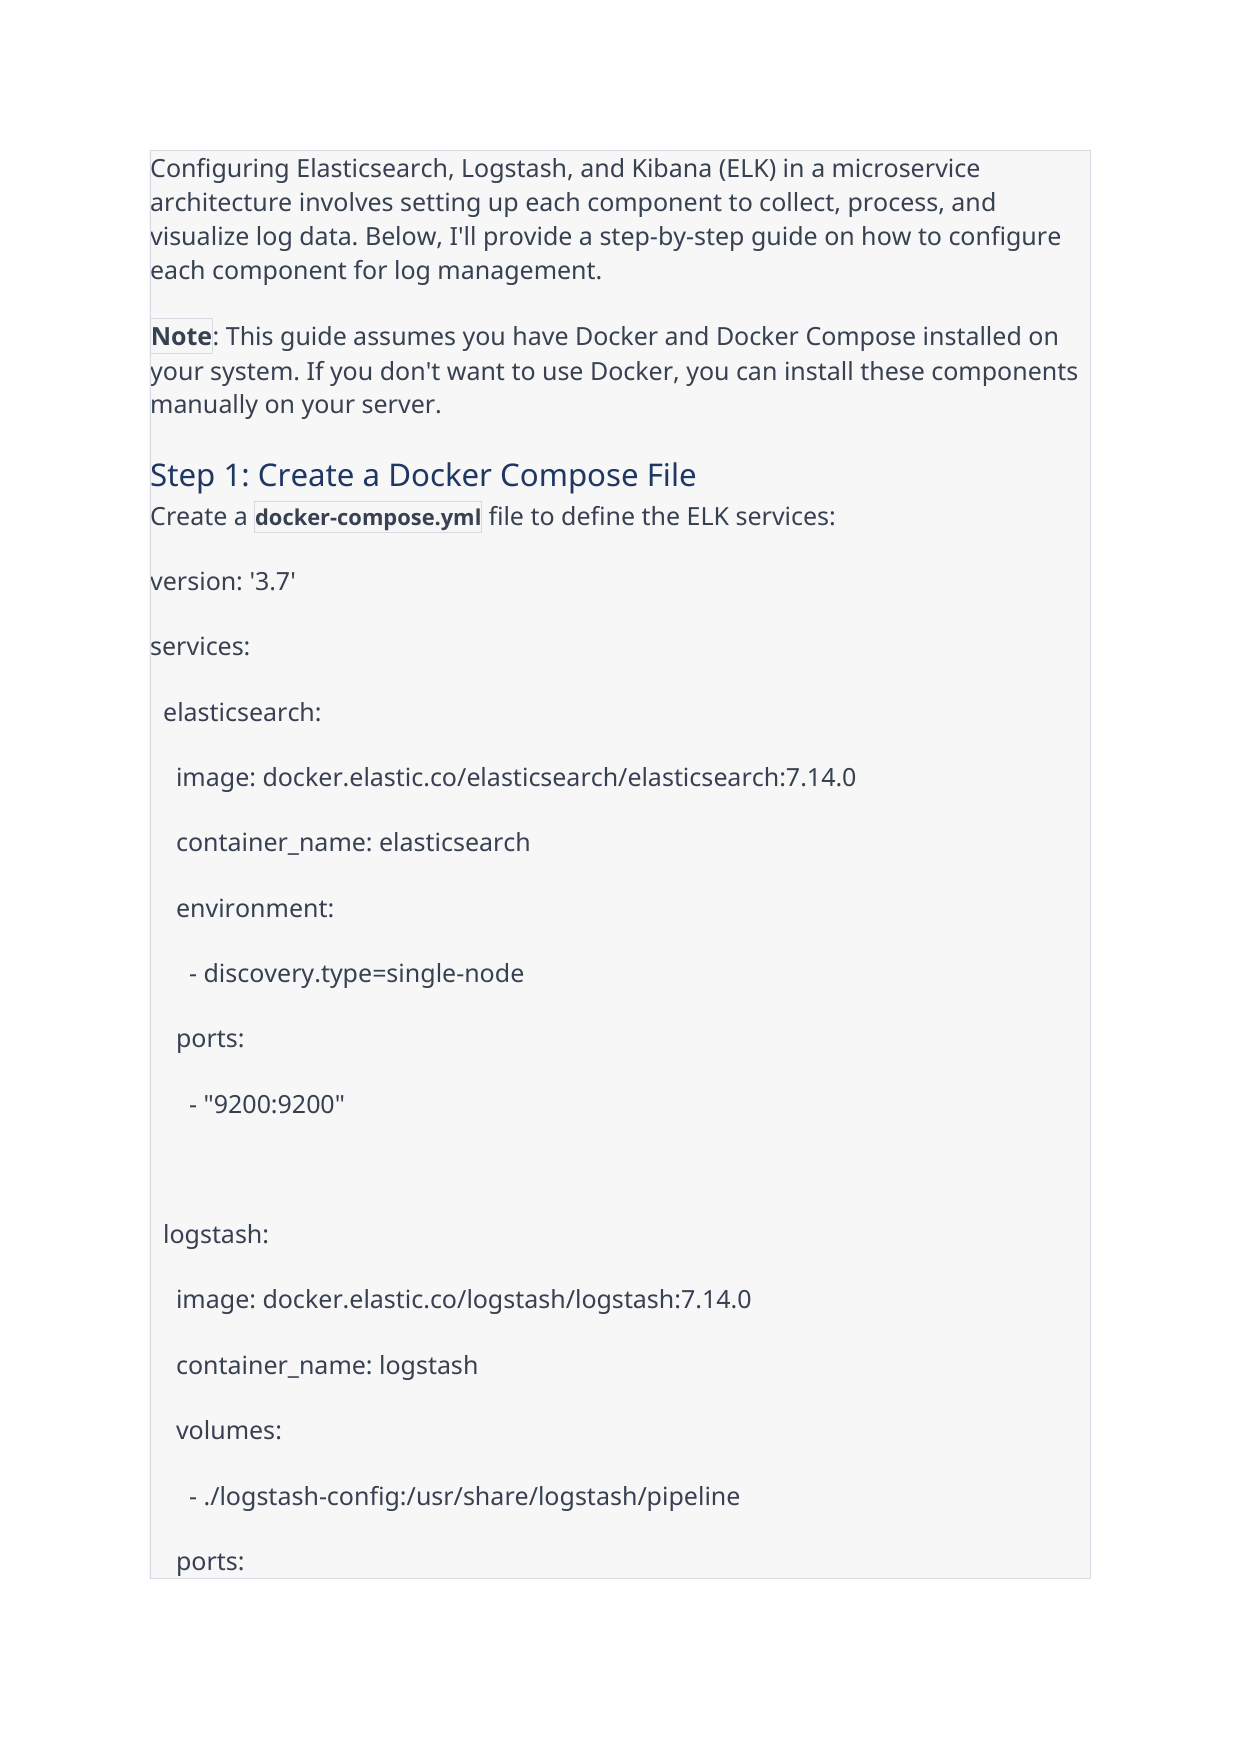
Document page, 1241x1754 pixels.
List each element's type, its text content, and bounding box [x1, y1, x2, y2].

text logstash: [151, 1216, 1090, 1251]
text elasticsearch: [151, 694, 1090, 728]
text environment: [151, 890, 1090, 924]
text ports: [151, 1543, 1090, 1578]
text - discovery.type=single-node [151, 955, 1090, 990]
text version: '3.7' [151, 563, 1090, 598]
text Configuring Elasticsearch, Logstash, and Kibana (ELK) in a microservice architecture involves setting up each component to collect, process, and visualize log data. Below, I'll provide a step-by-step guide on how to configure each component for log management. [151, 151, 1090, 287]
text volumes: [151, 1412, 1090, 1447]
text - ./logstash-config:/usr/share/logstash/pipeline [151, 1478, 1090, 1512]
text image: docker.elastic.co/elasticsearch/elasticsearch:7.14.0 [151, 759, 1090, 794]
subtitle Step 1: Create a Docker Compose File [151, 452, 1090, 495]
text image: docker.elastic.co/logstash/logstash:7.14.0 [151, 1282, 1090, 1316]
text container_name: elasticsearch [151, 824, 1090, 859]
text ports: [151, 1020, 1090, 1055]
text container_name: logstash [151, 1347, 1090, 1382]
text Note: This guide assumes you have Docker and Docker Compose installed on your system. If you don't want to use Docker, you can install these components manually on your server. [151, 317, 1090, 421]
text services: [151, 628, 1090, 663]
text Create a docker-compose.yml file to define the ELK services: [151, 498, 1090, 532]
text - "9200:9200" [151, 1086, 1090, 1120]
